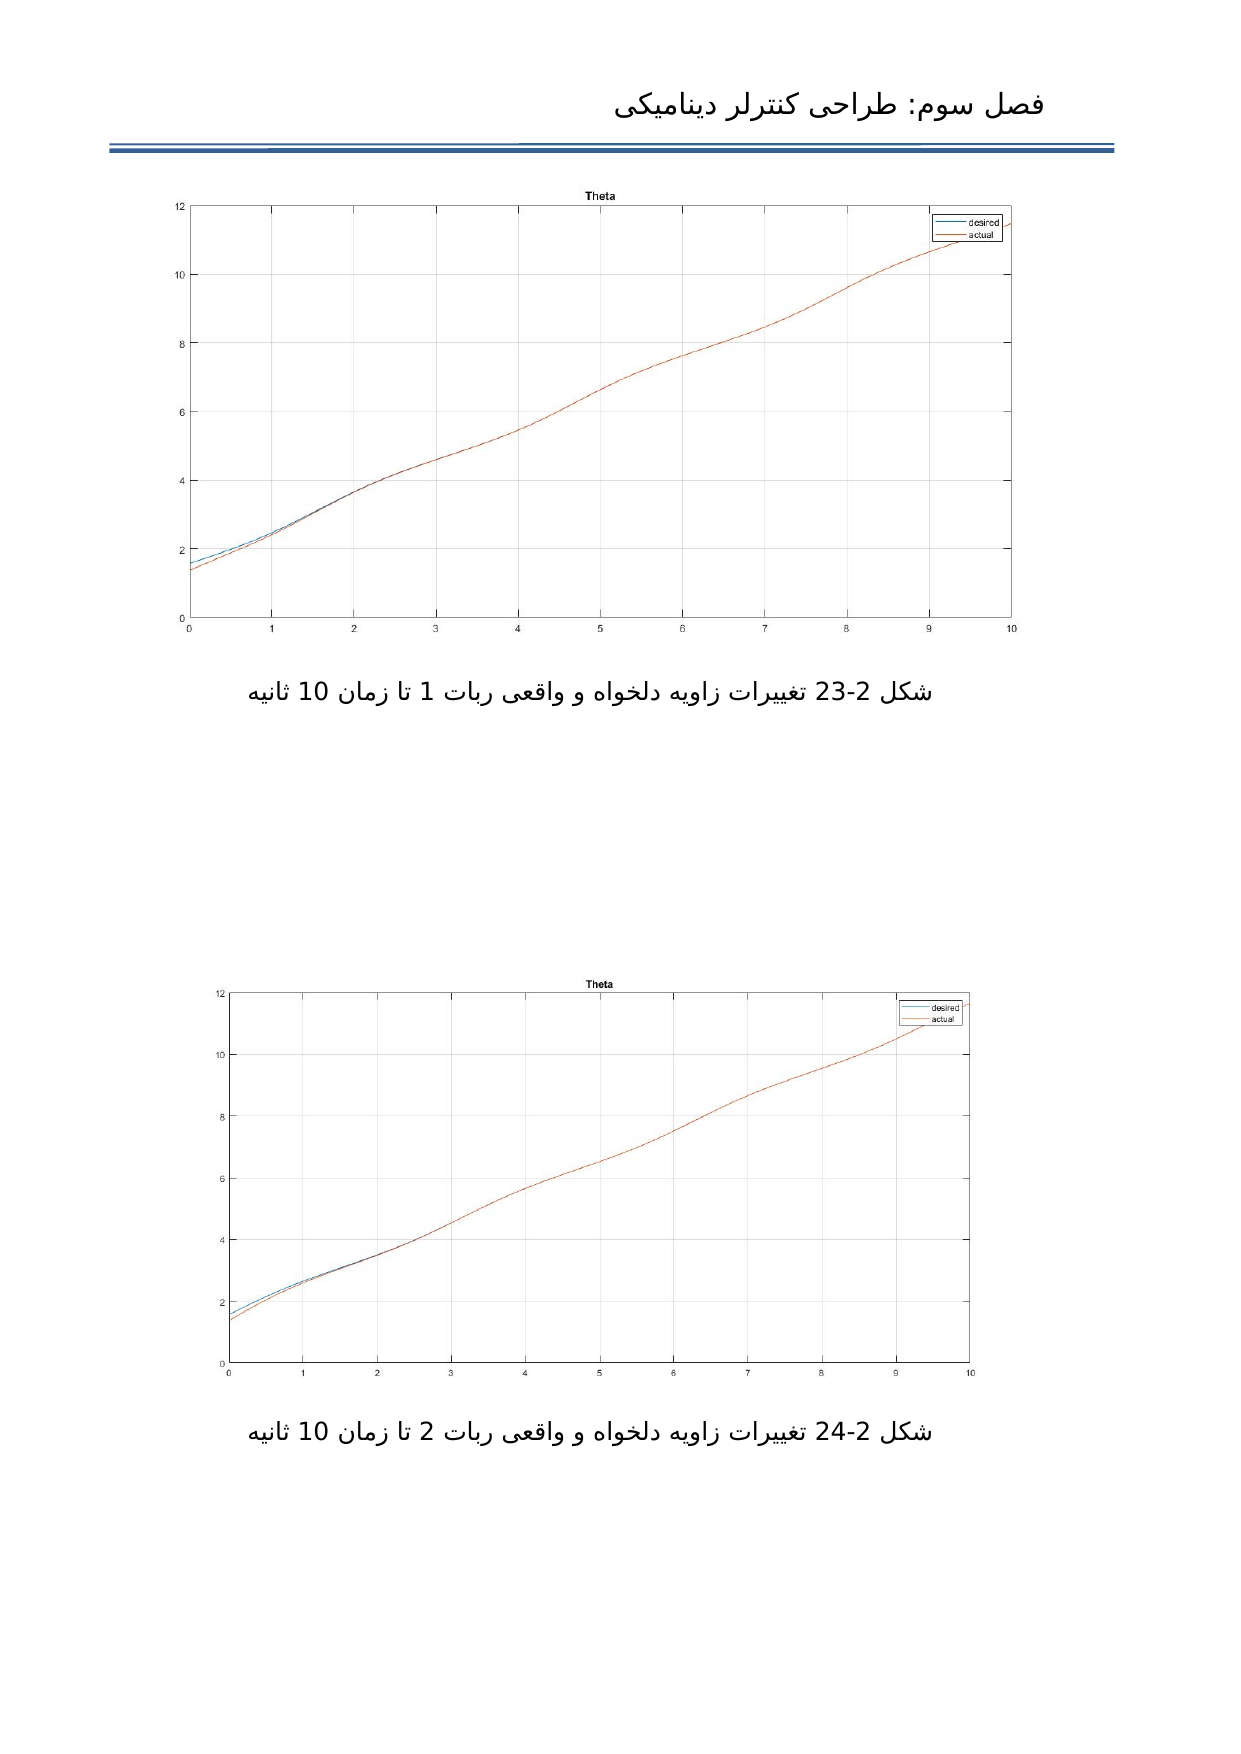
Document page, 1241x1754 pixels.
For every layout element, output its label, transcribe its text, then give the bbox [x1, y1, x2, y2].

picture [155, 167, 1025, 673]
picture [201, 958, 979, 1413]
